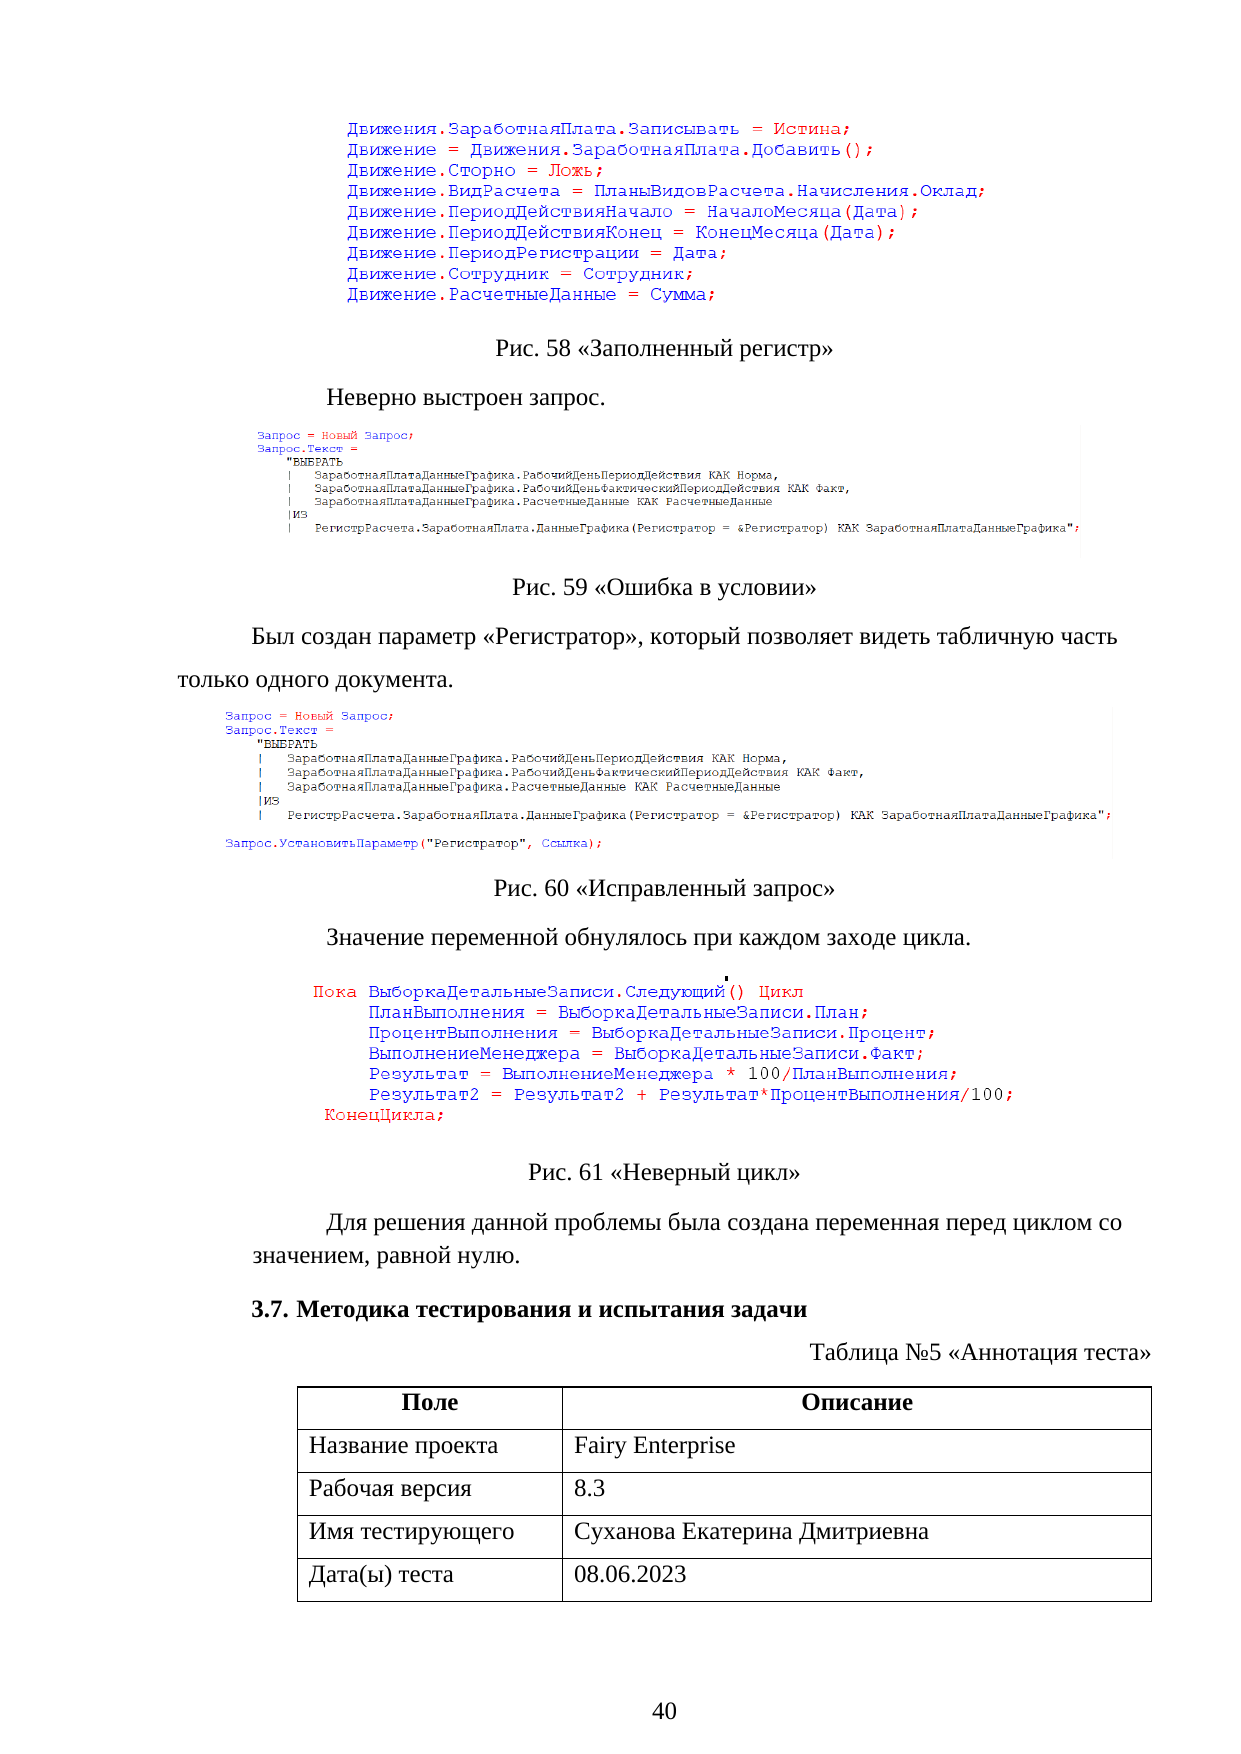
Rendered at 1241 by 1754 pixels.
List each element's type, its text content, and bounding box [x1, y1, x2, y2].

text Рис. 58 «Заполненный регистр» [177, 333, 1152, 361]
text Для решения данной проблемы была создана переменная перед циклом со значением, равной нулю. [252, 1207, 1152, 1268]
picture [304, 976, 1025, 1133]
text Значение переменной обнулялось при каждом заходе цикла. [252, 922, 1152, 951]
table_cell Суханова Екатерина Дмитриевна [563, 1516, 1151, 1558]
text Таблица №5 «Аннотация теста» [177, 1337, 1152, 1366]
table_cell Рабочая версия [298, 1473, 562, 1515]
table_cell Fairy Enterprise [563, 1430, 1151, 1472]
table_cell 8.3 [563, 1473, 1151, 1515]
text Рис. 59 «Ошибка в условии» [177, 572, 1152, 600]
table_header Поле [298, 1388, 562, 1429]
table_cell Название проекта [298, 1430, 562, 1472]
table_header Описание [563, 1388, 1151, 1429]
table_cell Имя тестирующего [298, 1516, 562, 1558]
table_cell Дата(ы) теста [298, 1559, 562, 1601]
text Был создан параметр «Регистратор», который позволяет видеть табличную часть только одного документа. [177, 621, 1152, 693]
picture [248, 425, 1081, 558]
picture [216, 707, 1113, 859]
text Рис. 60 «Исправленный запрос» [177, 873, 1152, 902]
table_cell 08.06.2023 [563, 1559, 1151, 1601]
text Рис. 61 «Неверный цикл» [177, 1157, 1152, 1186]
text Неверно выстроен запрос. [252, 382, 1152, 411]
picture [337, 118, 992, 308]
list Методика тестирования и испытания задачи [251, 1294, 1152, 1322]
